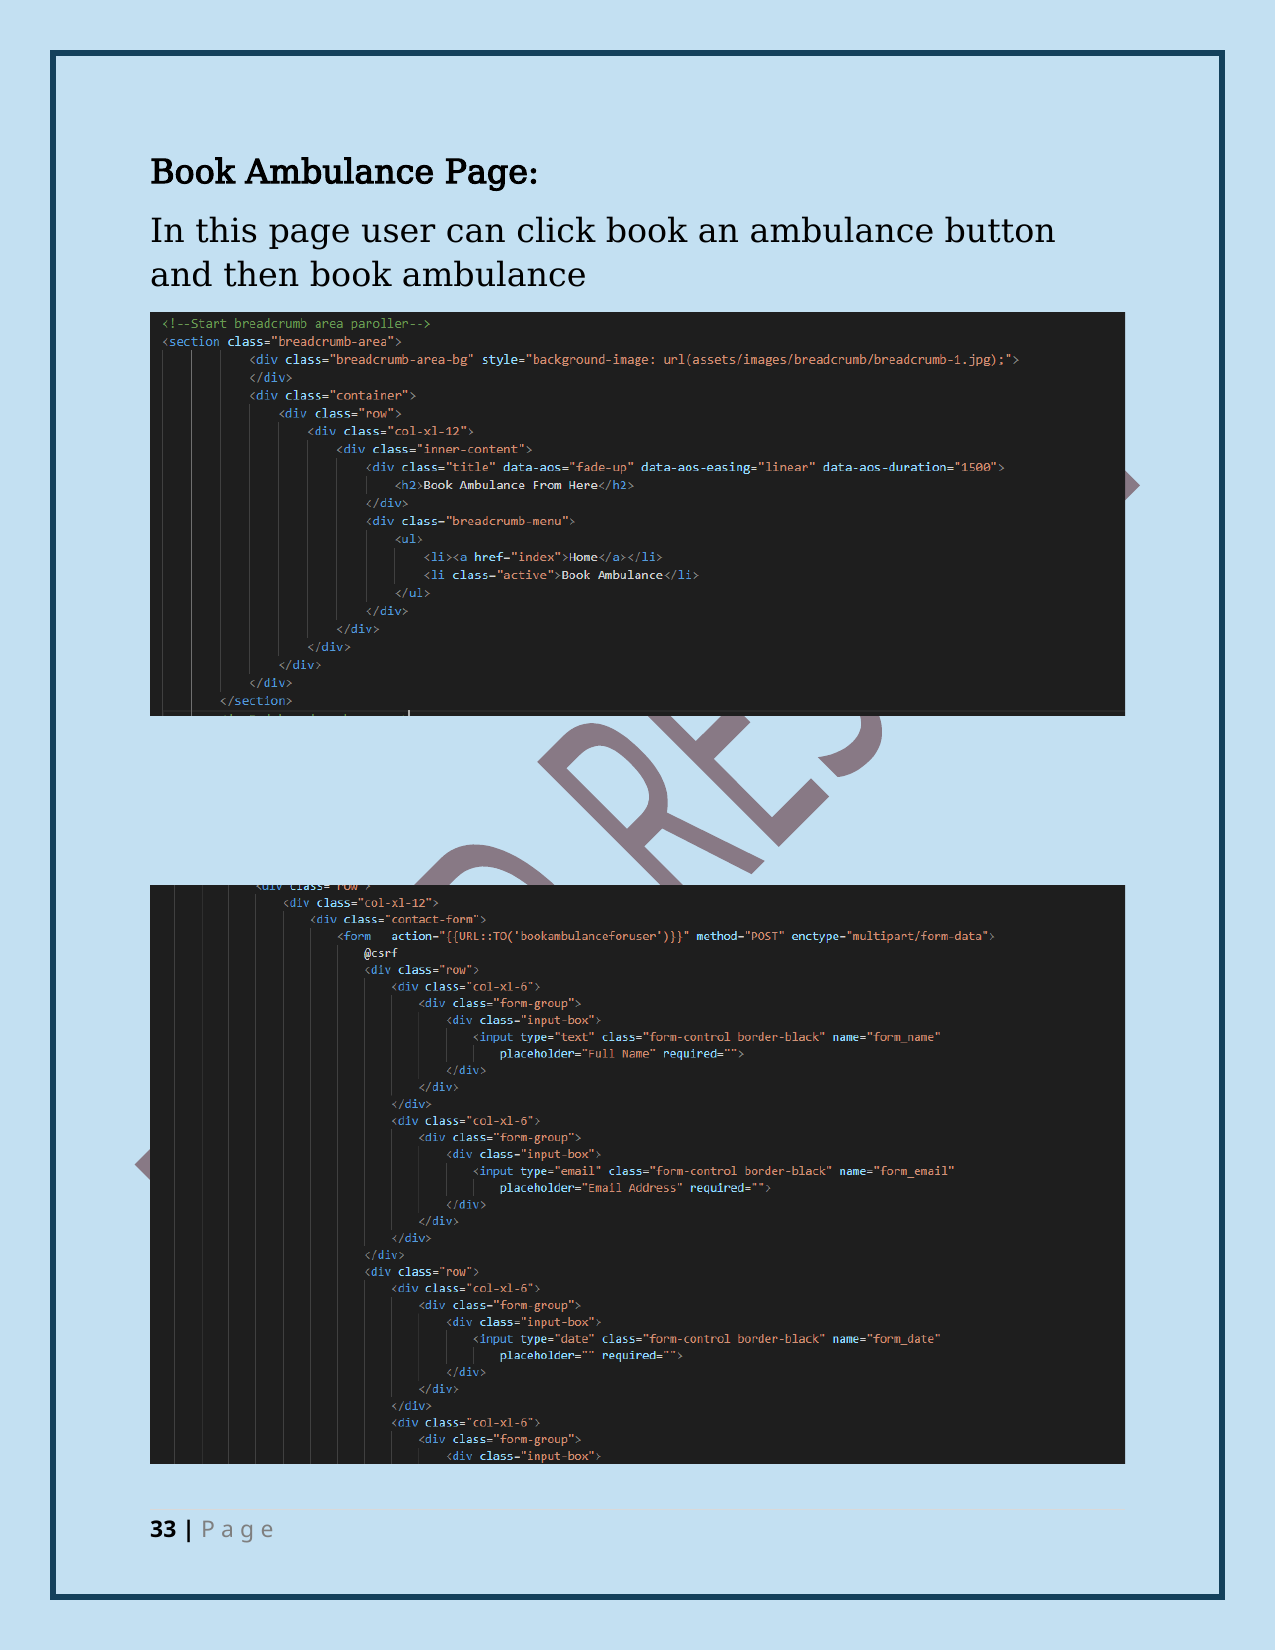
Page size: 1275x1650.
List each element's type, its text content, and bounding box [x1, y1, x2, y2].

picture [150, 885, 1125, 1464]
picture [150, 312, 1125, 716]
text Book Ambulance Page: [150, 150, 1125, 190]
text In this page user can click book an ambulance button and then book ambulance [150, 210, 1125, 293]
